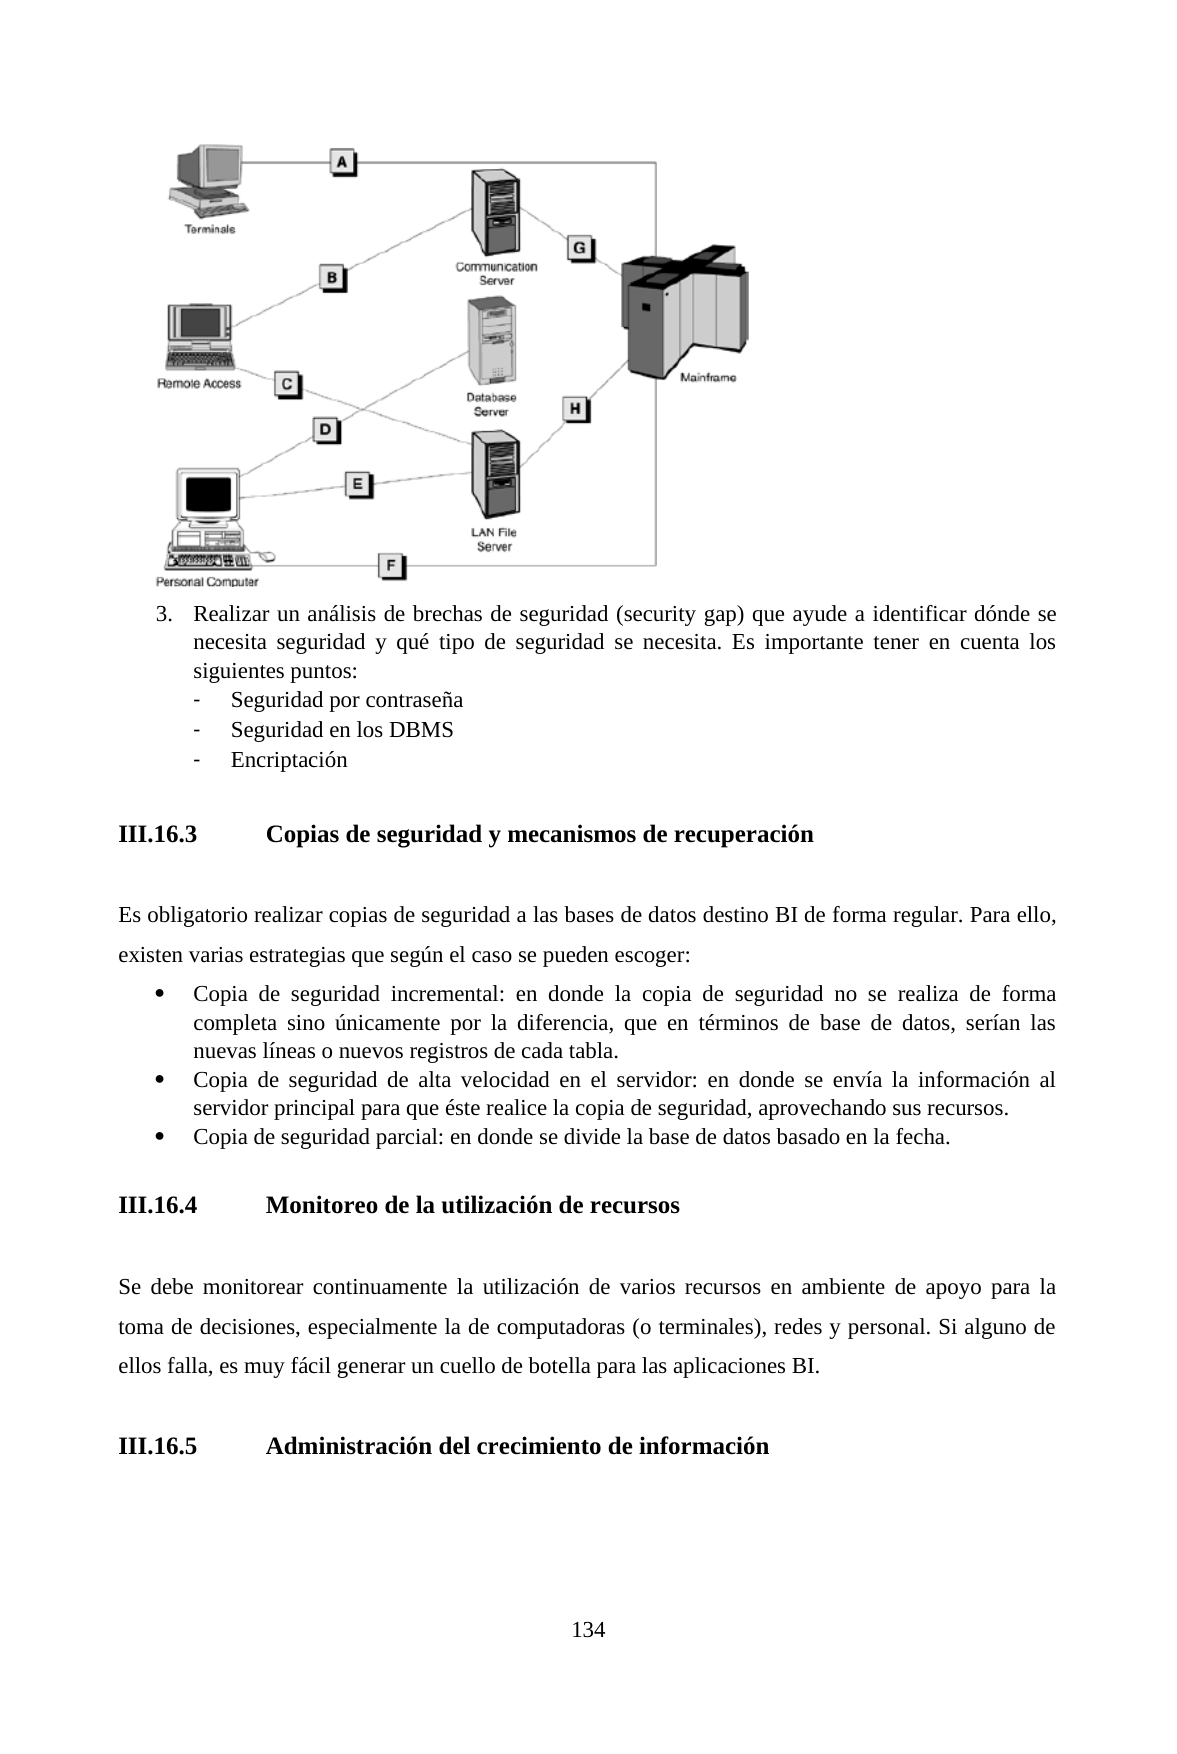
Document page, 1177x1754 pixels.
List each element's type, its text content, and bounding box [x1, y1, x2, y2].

list Seguridad en los DBMS [193, 715, 1058, 743]
list Seguridad por contraseña [193, 685, 1058, 713]
text Es obligatorio realizar copias de seguridad a las bases de datos destino BI de forma regular. Para ello, existen varias estrategias que según el caso se pueden escoger: [118, 902, 1058, 967]
subtitle Monitoreo de la utilización de recursos [118, 1191, 1058, 1219]
text Se debe monitorear continuamente la utilización de varios recursos en ambiente de apoyo para la toma de decisiones, especialmente la de computadoras (o terminales), redes y personal. Si alguno de ellos falla, es muy fácil generar un cuello de botella para las aplicaciones BI. [118, 1273, 1058, 1378]
subtitle Administración del crecimiento de información [118, 1431, 1058, 1460]
list Copia de seguridad de alta velocidad en el servidor: en donde se envía la información al servidor principal para que éste realice la copia de seguridad, aprovechando sus recursos. [156, 1066, 1058, 1121]
list Encriptación [193, 746, 1058, 774]
list Copia de seguridad parcial: en donde se divide la base de datos basado en la fecha. [156, 1123, 1058, 1149]
subtitle Copias de seguridad y mecanismos de recuperación [118, 819, 1058, 848]
list Realizar un análisis de brechas de seguridad (security gap) que ayude a identificar dónde se necesita seguridad y qué tipo de seguridad se necesita. Es importante tener en cuenta los siguientes puntos: [156, 600, 1058, 683]
list Copia de seguridad incremental: en donde la copia de seguridad no se realiza de forma completa sino únicamente por la diferencia, que en términos de base de datos, serían las nuevas líneas o nuevos registros de cada tabla. [156, 981, 1058, 1064]
